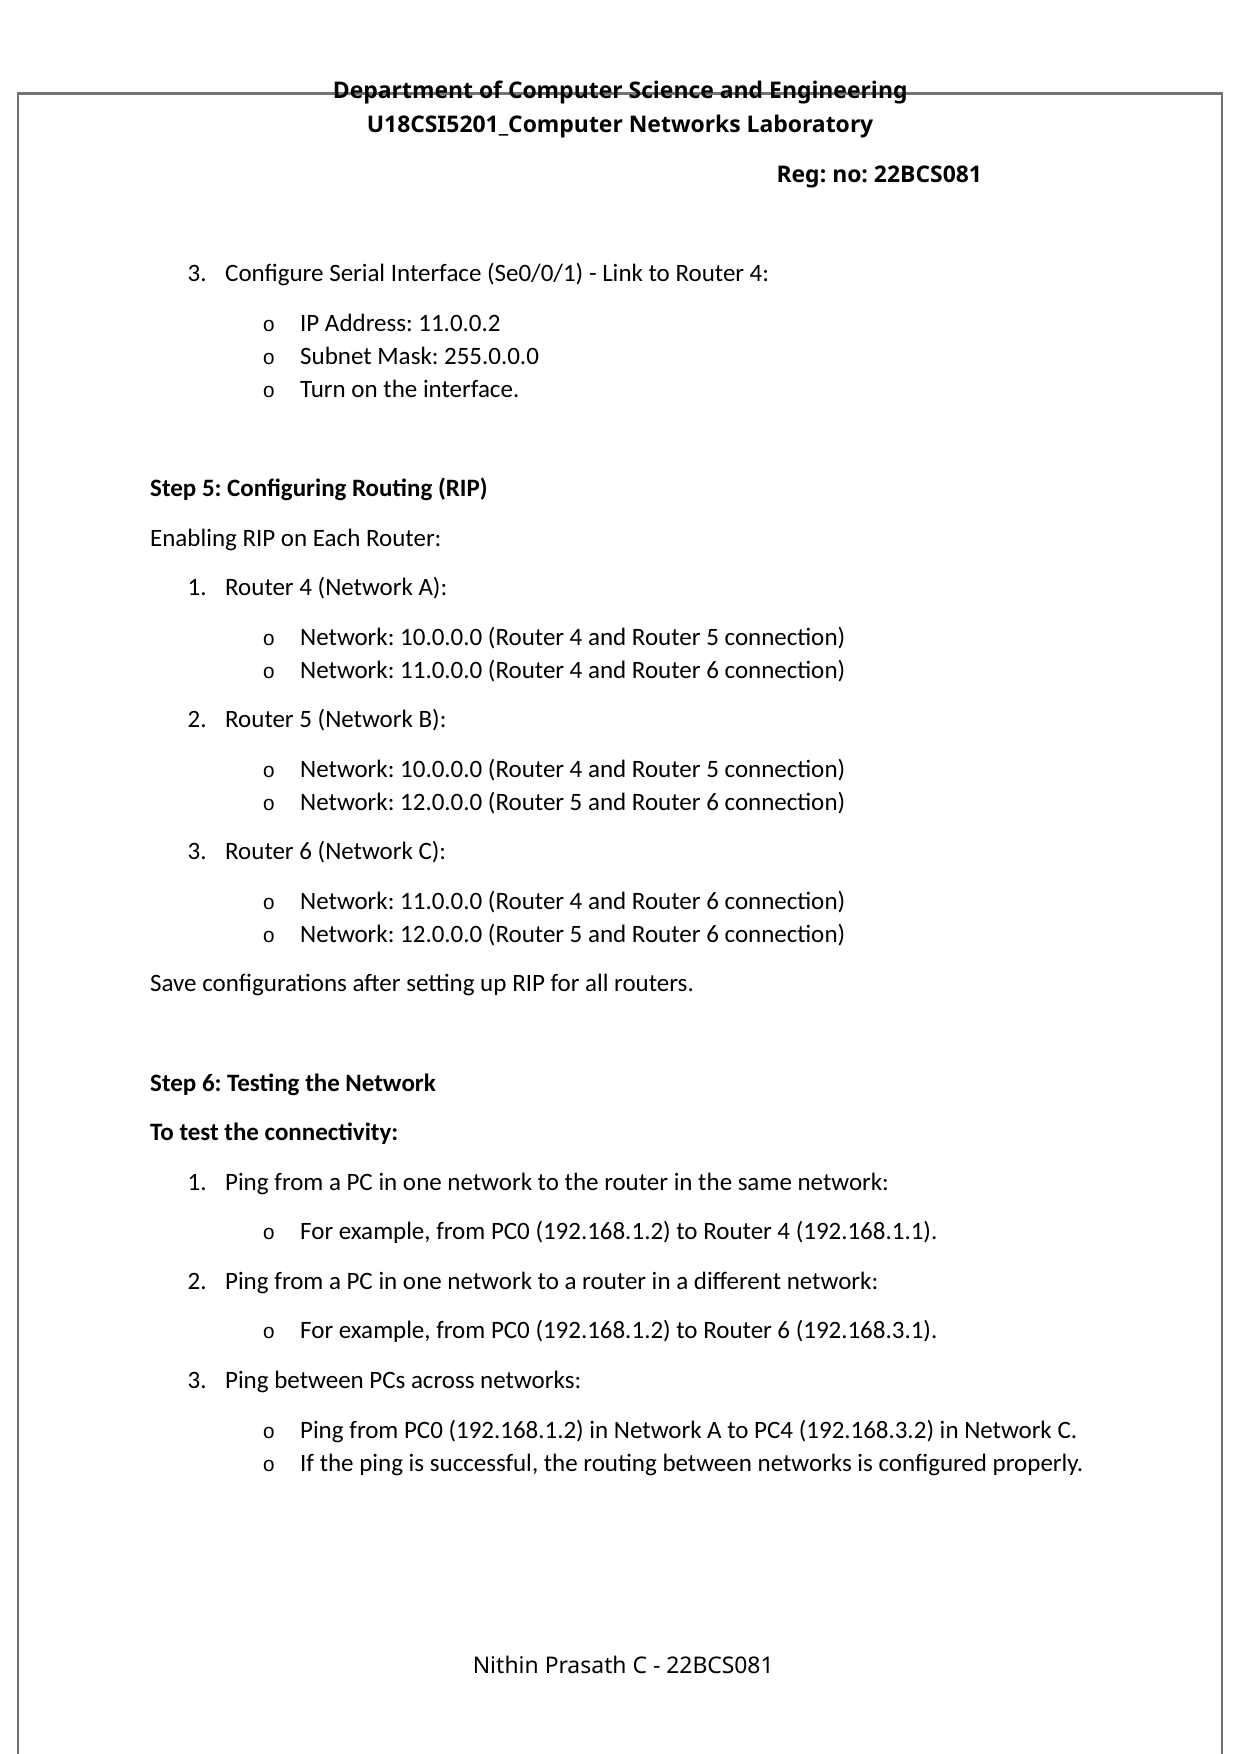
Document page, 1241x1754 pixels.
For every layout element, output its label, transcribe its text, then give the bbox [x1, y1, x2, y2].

list Network: 10.0.0.0 (Router 4 and Router 5 connection) [262, 753, 1090, 783]
list For example, from PC0 (192.168.1.2) to Router 4 (192.168.1.1). [262, 1215, 1090, 1246]
list Turn on the interface. [262, 373, 1090, 403]
list Network: 12.0.0.0 (Router 5 and Router 6 connection) [262, 786, 1090, 816]
list Ping from a PC in one network to the router in the same network: [187, 1166, 1090, 1196]
list Ping between PCs across networks: [187, 1364, 1090, 1395]
list Network: 11.0.0.0 (Router 4 and Router 6 connection) [262, 654, 1090, 684]
list Router 5 (Network B): [187, 703, 1090, 734]
list Subnet Mask: 255.0.0.0 [262, 340, 1090, 371]
list Configure Serial Interface (Se0/0/1) - Link to Router 4: [187, 257, 1090, 288]
list If the ping is successful, the routing between networks is configured properly. [262, 1447, 1090, 1477]
text Step 6: Testing the Network [150, 1067, 1090, 1097]
list Network: 10.0.0.0 (Router 4 and Router 5 connection) [262, 621, 1090, 651]
list Network: 11.0.0.0 (Router 4 and Router 6 connection) [262, 885, 1090, 916]
list Network: 12.0.0.0 (Router 5 and Router 6 connection) [262, 918, 1090, 948]
list Router 6 (Network C): [187, 835, 1090, 866]
text Step 5: Configuring Routing (RIP) [150, 472, 1090, 503]
list Router 4 (Network A): [187, 571, 1090, 602]
list For example, from PC0 (192.168.1.2) to Router 6 (192.168.3.1). [262, 1314, 1090, 1345]
list IP Address: 11.0.0.2 [262, 307, 1090, 338]
list Ping from a PC in one network to a router in a different network: [187, 1265, 1090, 1296]
text To test the connectivity: [150, 1116, 1090, 1147]
list Ping from PC0 (192.168.1.2) in Network A to PC4 (192.168.3.2) in Network C. [262, 1414, 1090, 1444]
text Save configurations after setting up RIP for all routers. [150, 967, 1090, 998]
text Enabling RIP on Each Router: [150, 522, 1090, 552]
